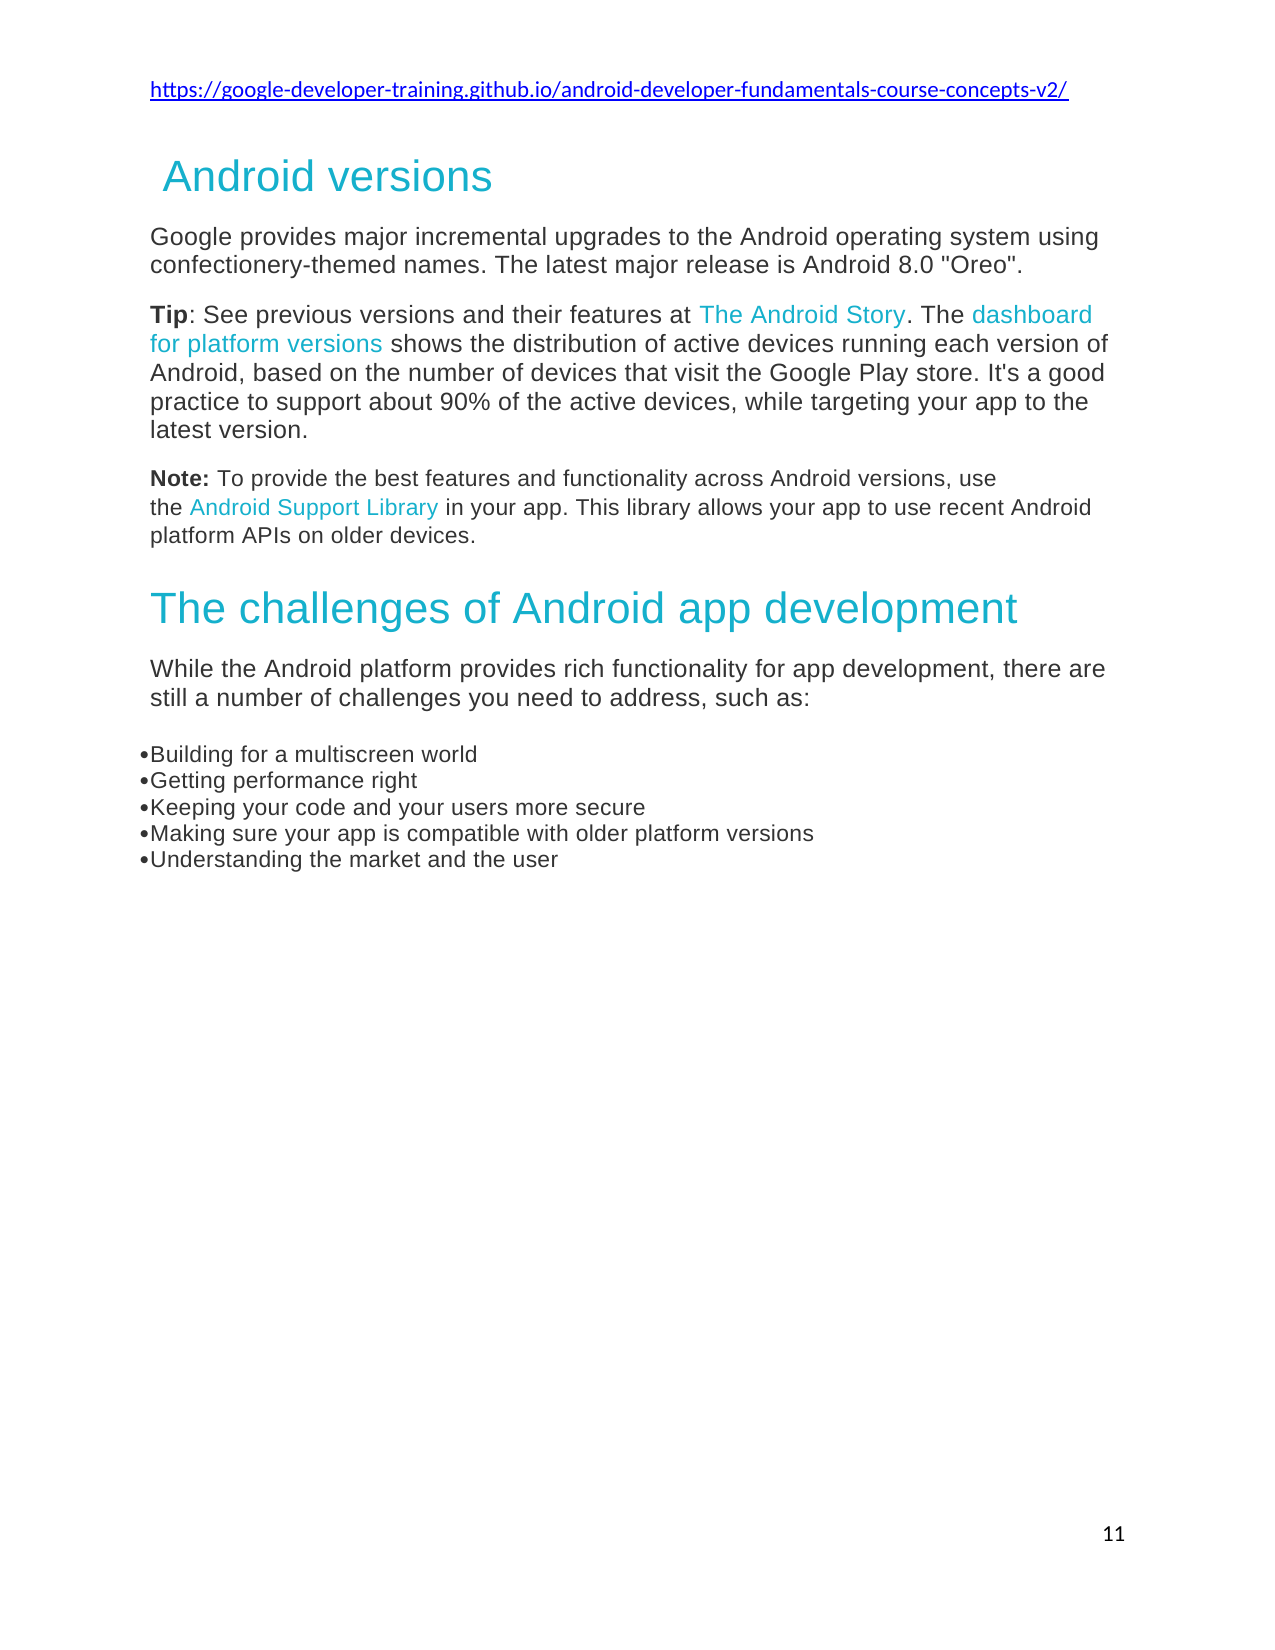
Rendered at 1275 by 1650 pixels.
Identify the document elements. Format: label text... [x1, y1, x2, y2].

list Understanding the market and the user [141, 846, 1125, 872]
list Getting performance right [141, 767, 1125, 793]
text While the Android platform provides rich functionality for app development, there are still a number of challenges you need to address, such as: [150, 654, 1125, 712]
subtitle The challenges of Android app development [150, 582, 1125, 633]
text Tip: See previous versions and their features at The Android Story. The dashboard for platform versions shows the distribution of active devices running each version of Android, based on the number of devices that visit the Google Play store. It's a good practice to support about 90% of the active devices, while targeting your app to the latest version. [150, 300, 1125, 444]
subtitle Android versions [150, 150, 1125, 200]
list Making sure your app is compatible with older platform versions [141, 820, 1125, 846]
list Keeping your code and your users more secure [141, 793, 1125, 820]
list Building for a multiscreen world [141, 741, 1125, 767]
text Google provides major incremental upgrades to the Android operating system using confectionery-themed names. The latest major release is Android 8.0 "Oreo". [150, 222, 1125, 279]
text Note: To provide the best features and functionality across Android versions, use the Android Support Library in your app. This library allows your app to use recent Android platform APIs on older devices. [150, 465, 1125, 548]
